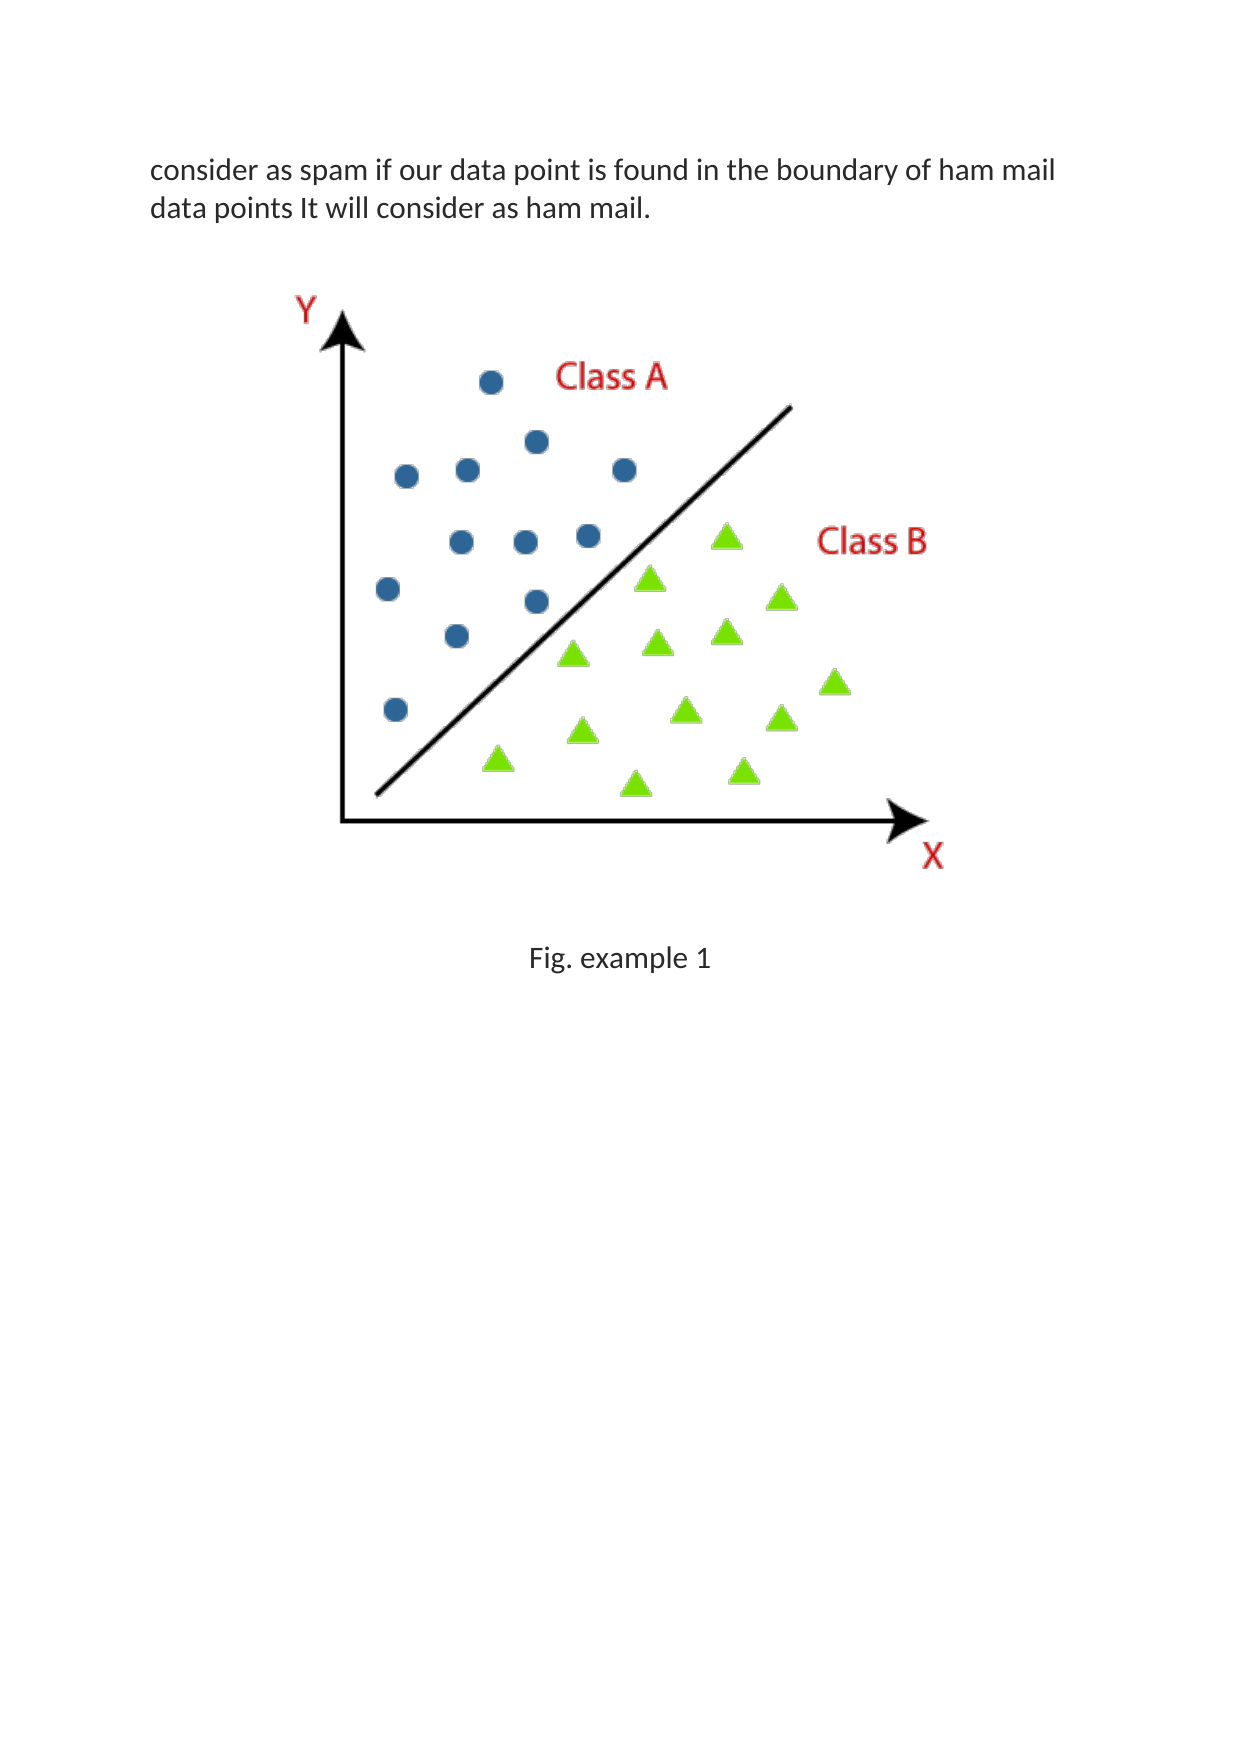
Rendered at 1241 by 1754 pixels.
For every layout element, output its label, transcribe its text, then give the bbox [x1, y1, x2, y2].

subtitle Fig. example 1 [150, 938, 1090, 977]
picture [284, 285, 956, 880]
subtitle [150, 150, 1090, 226]
